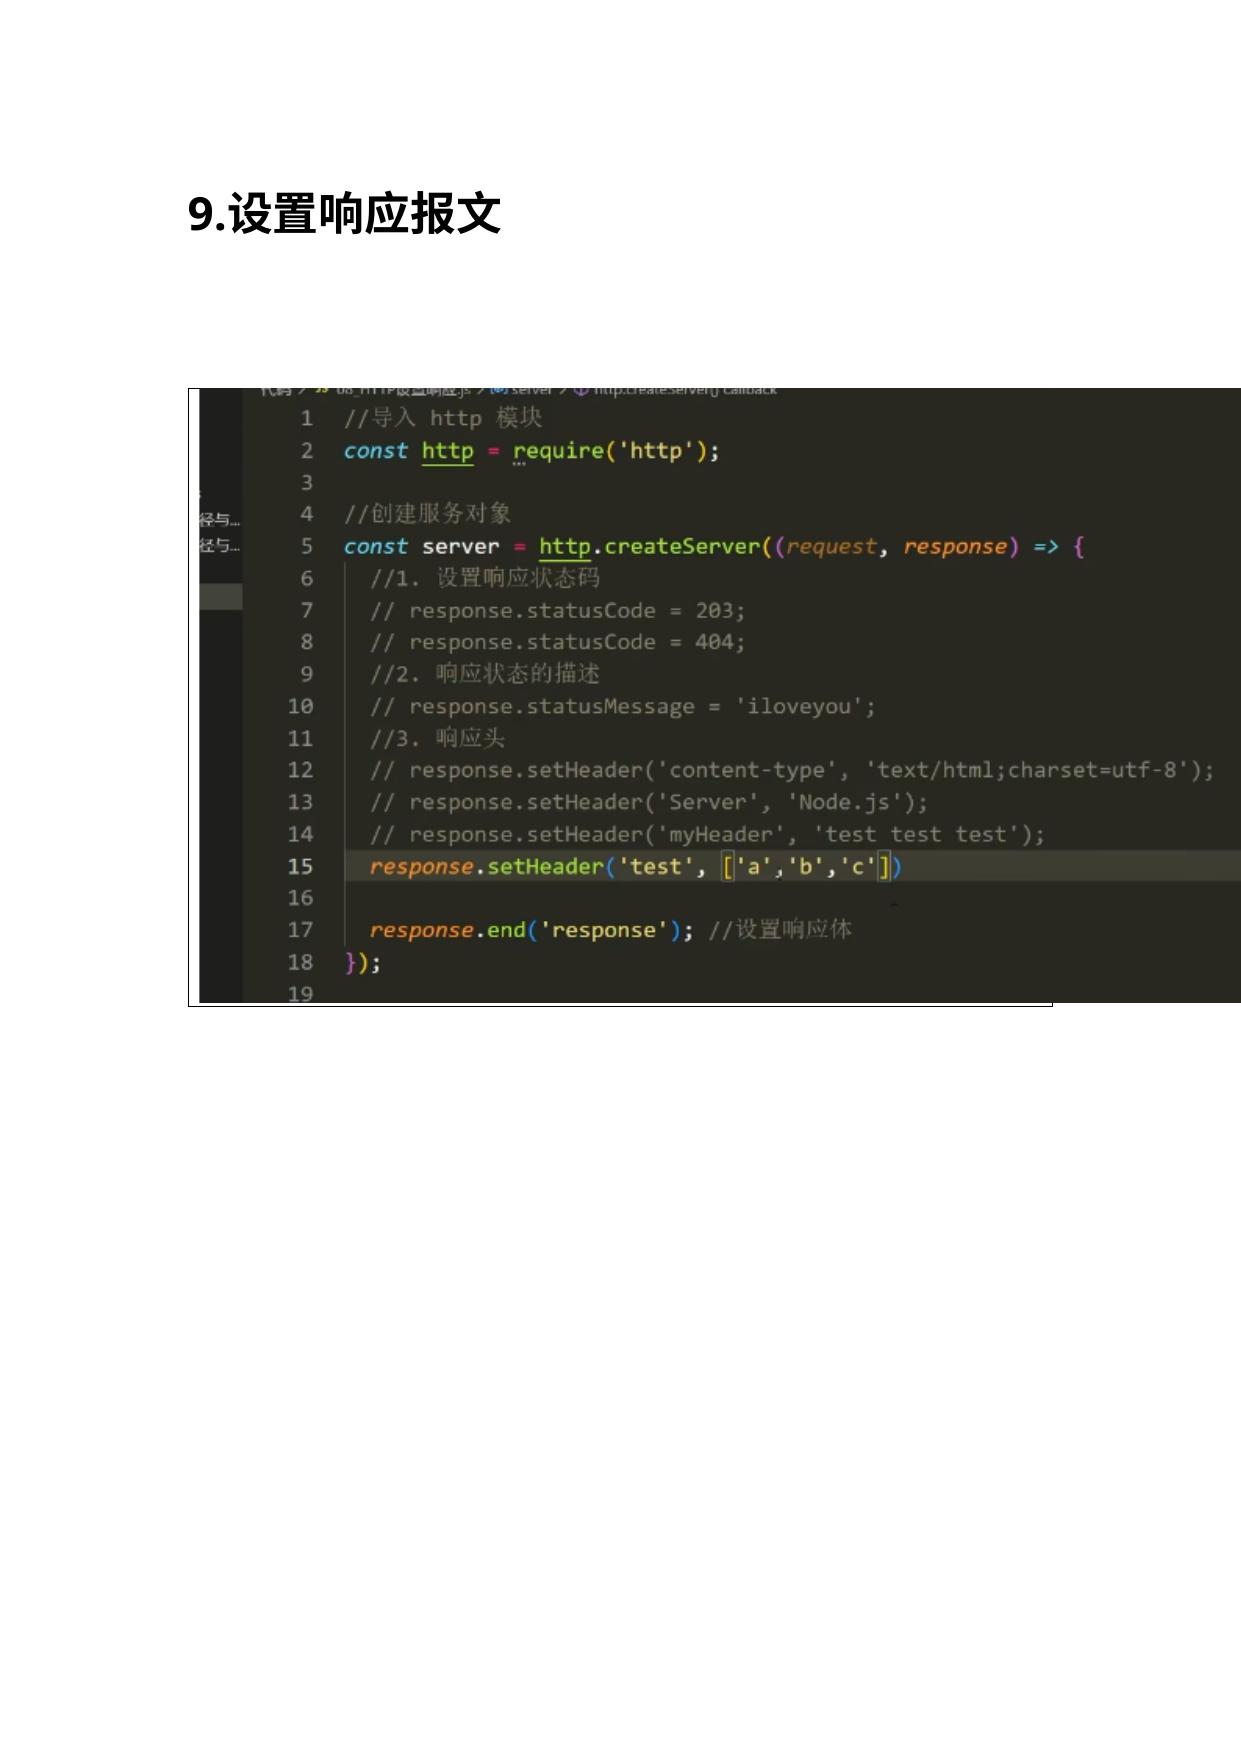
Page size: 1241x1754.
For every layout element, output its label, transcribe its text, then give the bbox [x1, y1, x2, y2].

table_header [189, 389, 1052, 1006]
subtitle 9.设置响应报文 [187, 162, 1053, 259]
picture [199, 388, 1241, 1003]
